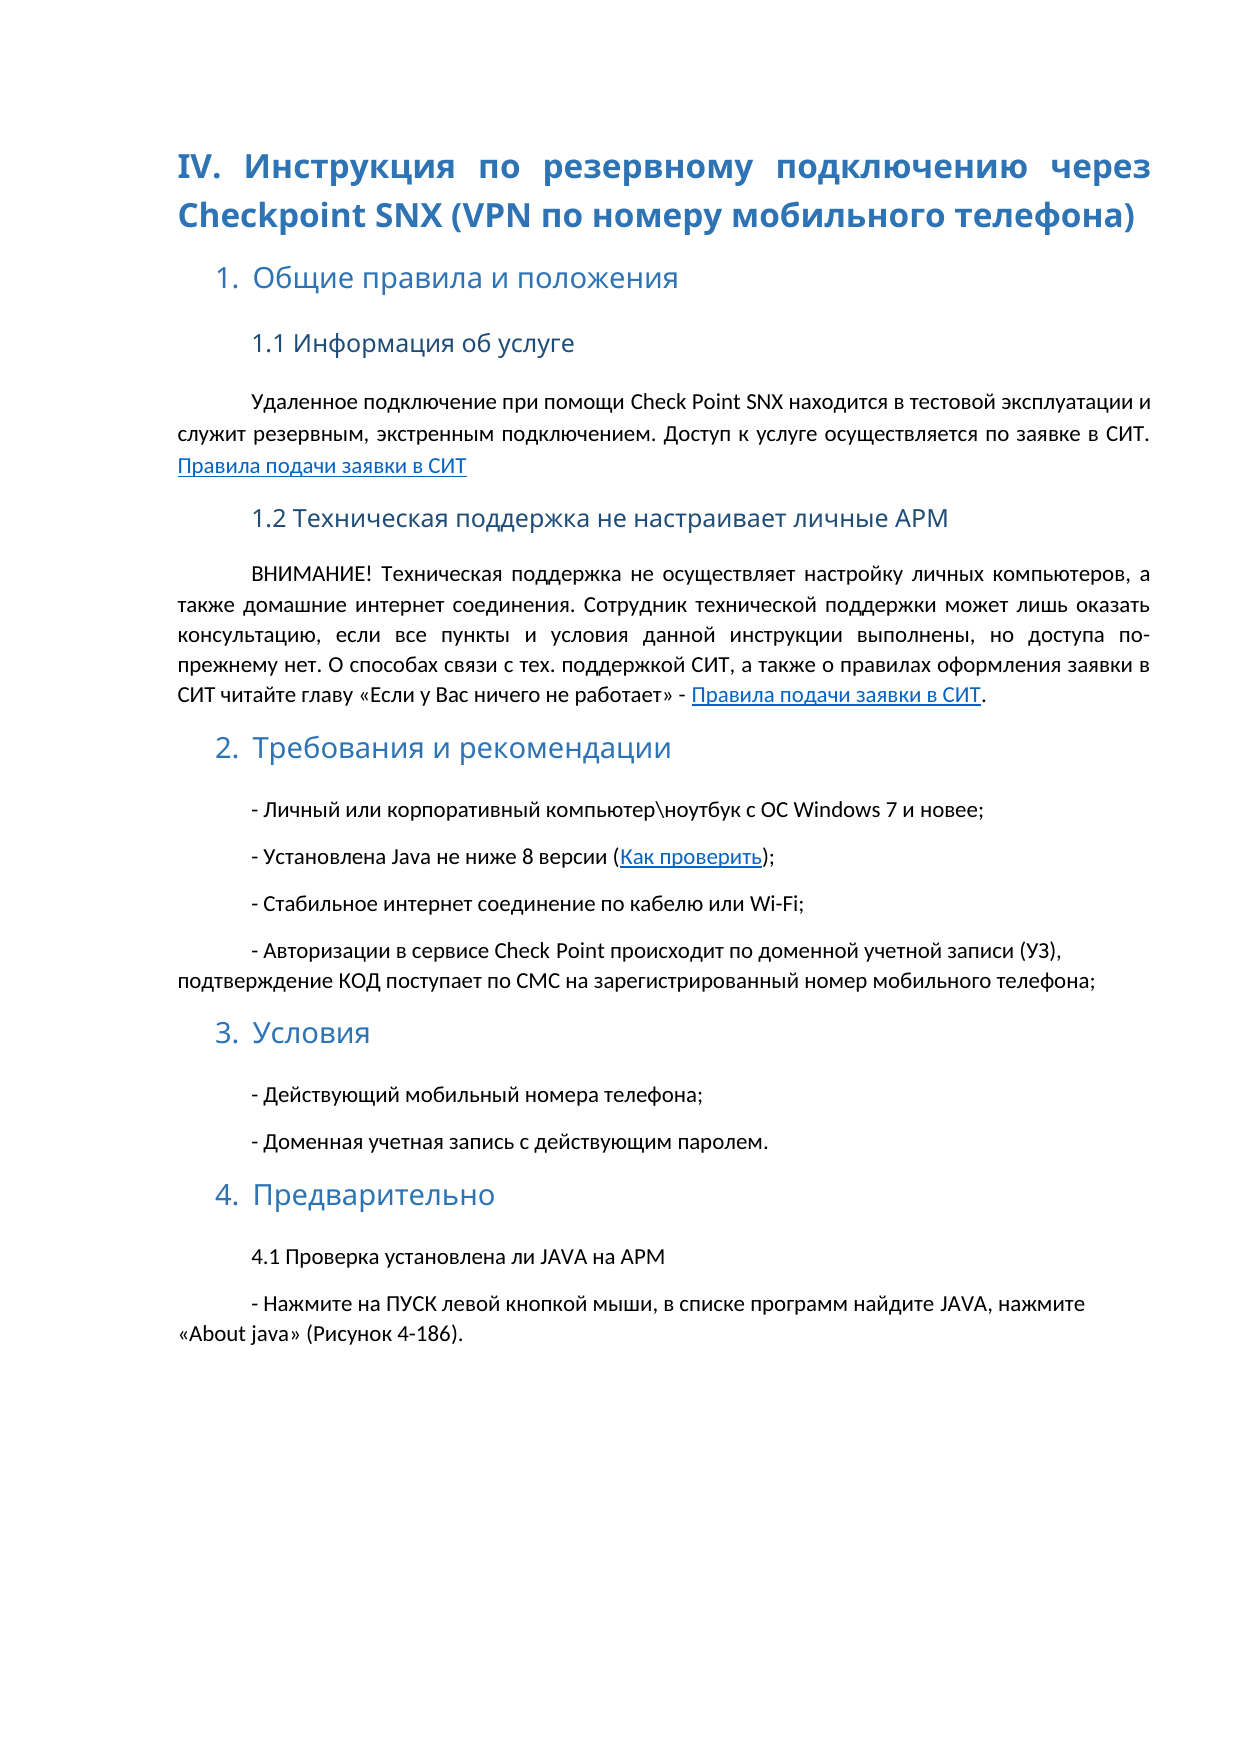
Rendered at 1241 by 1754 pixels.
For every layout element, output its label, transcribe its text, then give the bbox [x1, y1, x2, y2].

text - Стабильное интернет соединение по кабелю или Wi-Fi; [177, 889, 1152, 917]
text - Личный или корпоративный компьютер\ноутбук с ОС Windows 7 и новее; [177, 795, 1152, 823]
text - Авторизации в сервисе Cheсk Point происходит по доменной учетной записи (УЗ), подтверждение КОД поступает по СМС на зарегистрированный номер мобильного телефона; [177, 936, 1152, 994]
subtitle Условия [215, 1013, 1152, 1052]
text 4.1 Проверка установлена ли JAVA на АРМ [177, 1242, 1152, 1270]
text - Установлена Java не ниже 8 версии (Как проверить); [177, 842, 1152, 870]
subtitle Предварительно [215, 1174, 1152, 1214]
subtitle 1.1 Информация об услуге [177, 326, 1152, 359]
text - Действующий мобильный номера телефона; [177, 1081, 1152, 1109]
subtitle Требования и рекомендации [215, 727, 1152, 767]
subtitle Общие правила и положения [215, 258, 1152, 297]
subtitle 1.2 Техническая поддержка не настраивает личные АРМ [177, 501, 1152, 534]
subtitle IV. Инструкция по резервному подключению через Checkpoint SNX (VPN по номеру мобильного телефона) [177, 143, 1152, 237]
text ВНИМАНИЕ! Техническая поддержка не осуществляет настройку личных компьютеров, а также домашние интернет соединения. Сотрудник технической поддержки может лишь оказать консультацию, если все пункты и условия данной инструкции выполнены, но доступа по-прежнему нет. О способах связи с тех. поддержкой СИТ, а также о правилах оформления заявки в СИТ читайте главу «Если у Вас ничего не работает» - Правила подачи заявки в СИТ. [177, 559, 1152, 708]
text Удаленное подключение при помощи Check Point SNX находится в тестовой эксплуатации и служит резервным, экстренным подключением. Доступ к услуге осуществляется по заявке в СИТ. Правила подачи заявки в СИТ [177, 387, 1152, 480]
text - Доменная учетная запись с действующим паролем. [177, 1127, 1152, 1156]
